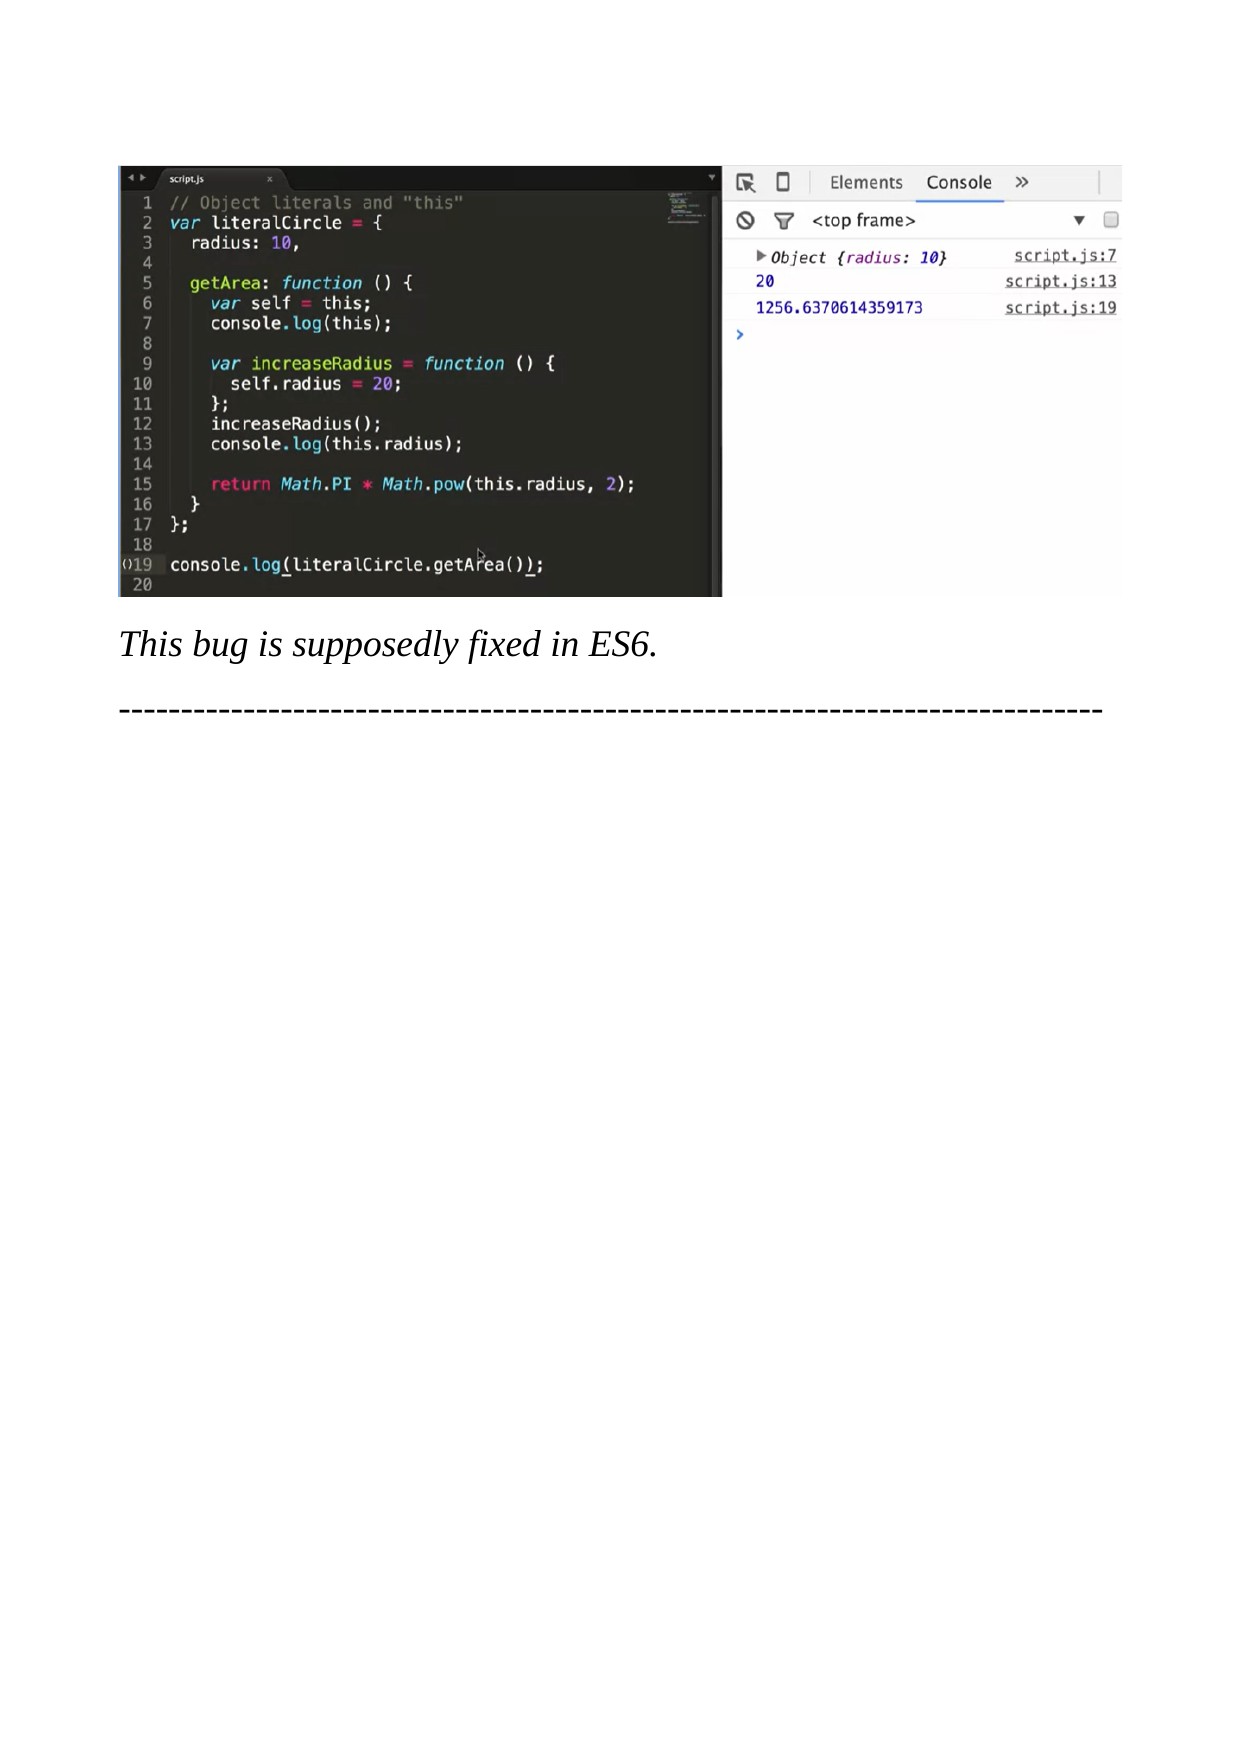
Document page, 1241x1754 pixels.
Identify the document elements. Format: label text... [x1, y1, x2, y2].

text ------------------------------------------------------------------------------- [118, 686, 1122, 729]
text This bug is supposedly fixed in ES6. [118, 597, 1122, 664]
picture [118, 165, 1123, 597]
